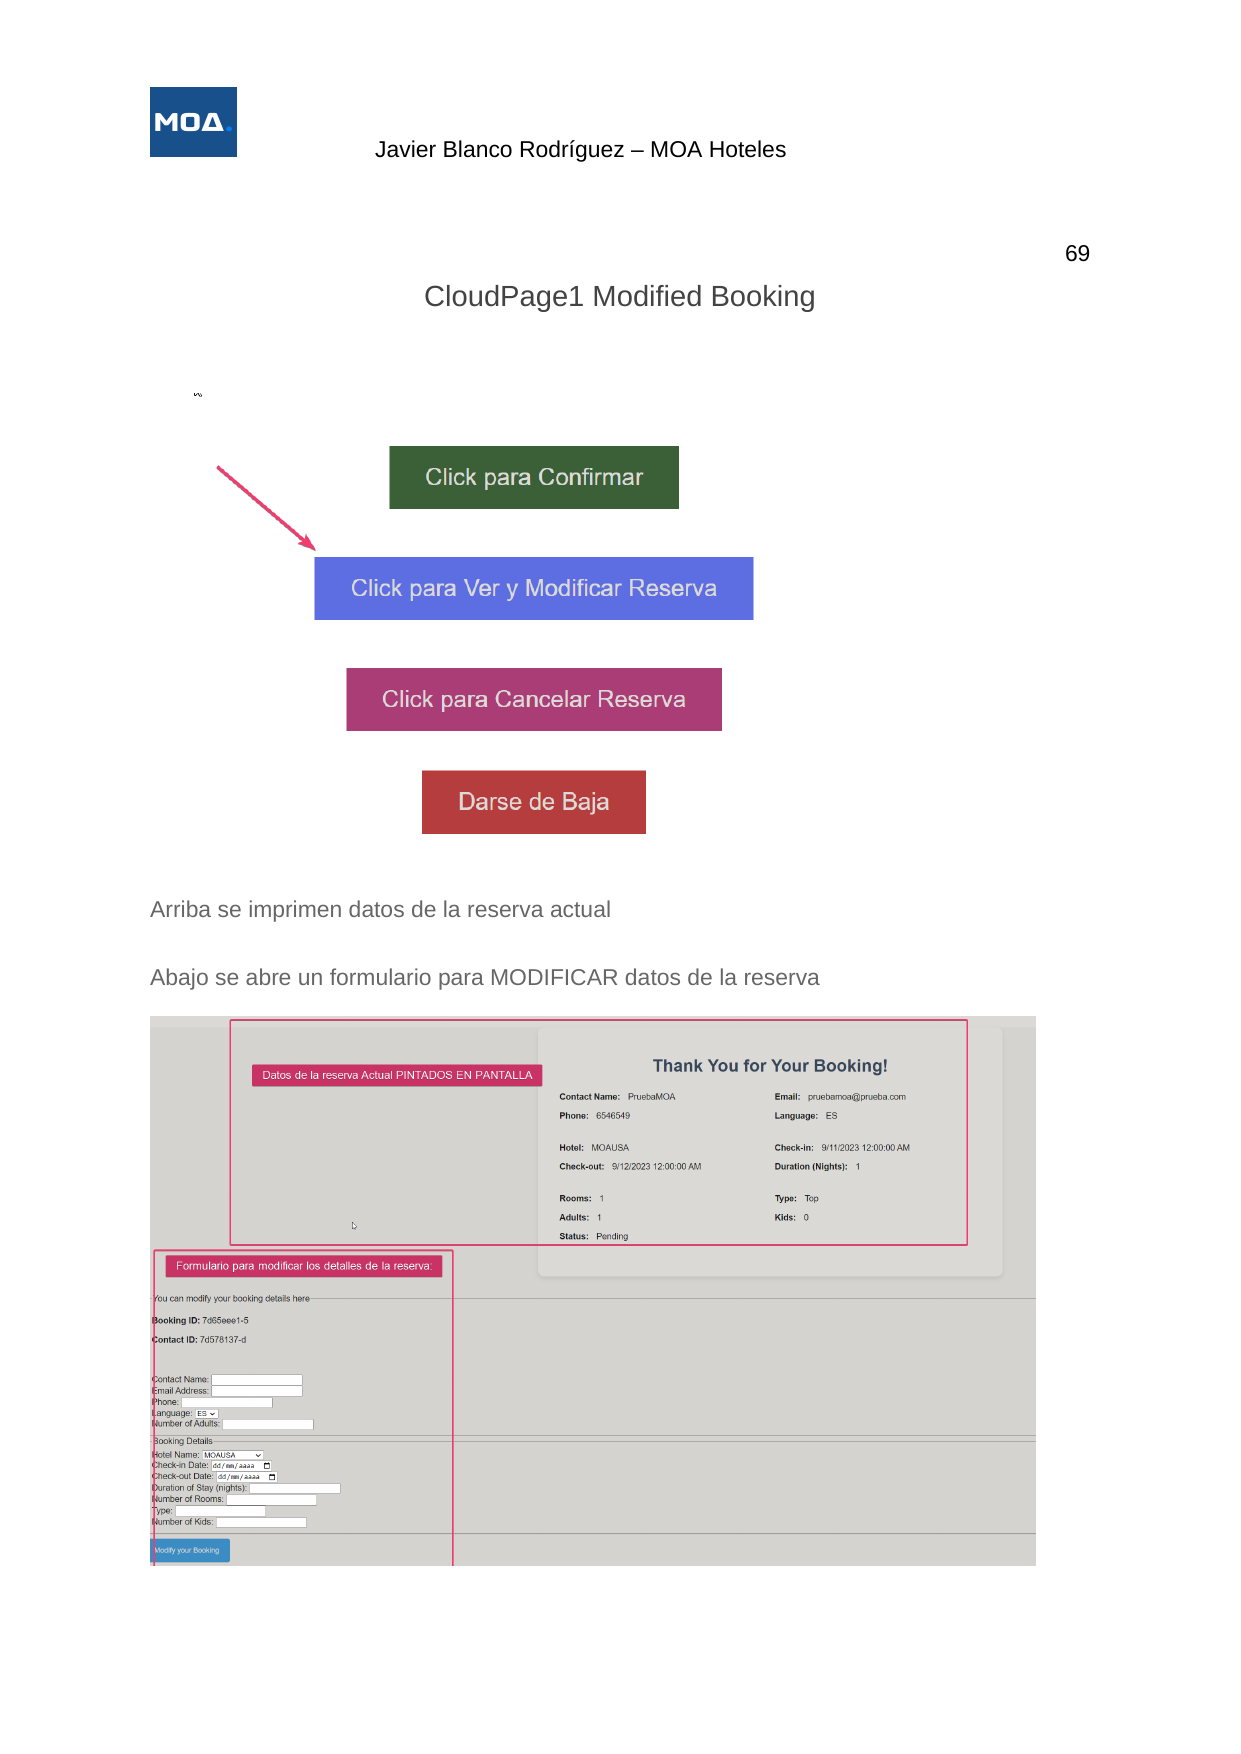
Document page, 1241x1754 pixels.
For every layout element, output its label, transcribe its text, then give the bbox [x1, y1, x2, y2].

picture [150, 87, 237, 157]
picture [150, 393, 1036, 854]
subtitle Arriba se imprimen datos de la reserva actual [150, 896, 1090, 922]
subtitle CloudPage1 Modified Booking [150, 279, 1090, 312]
subtitle Abajo se abre un formulario para MODIFICAR datos de la reserva [150, 964, 1090, 991]
picture [150, 1016, 1036, 1566]
